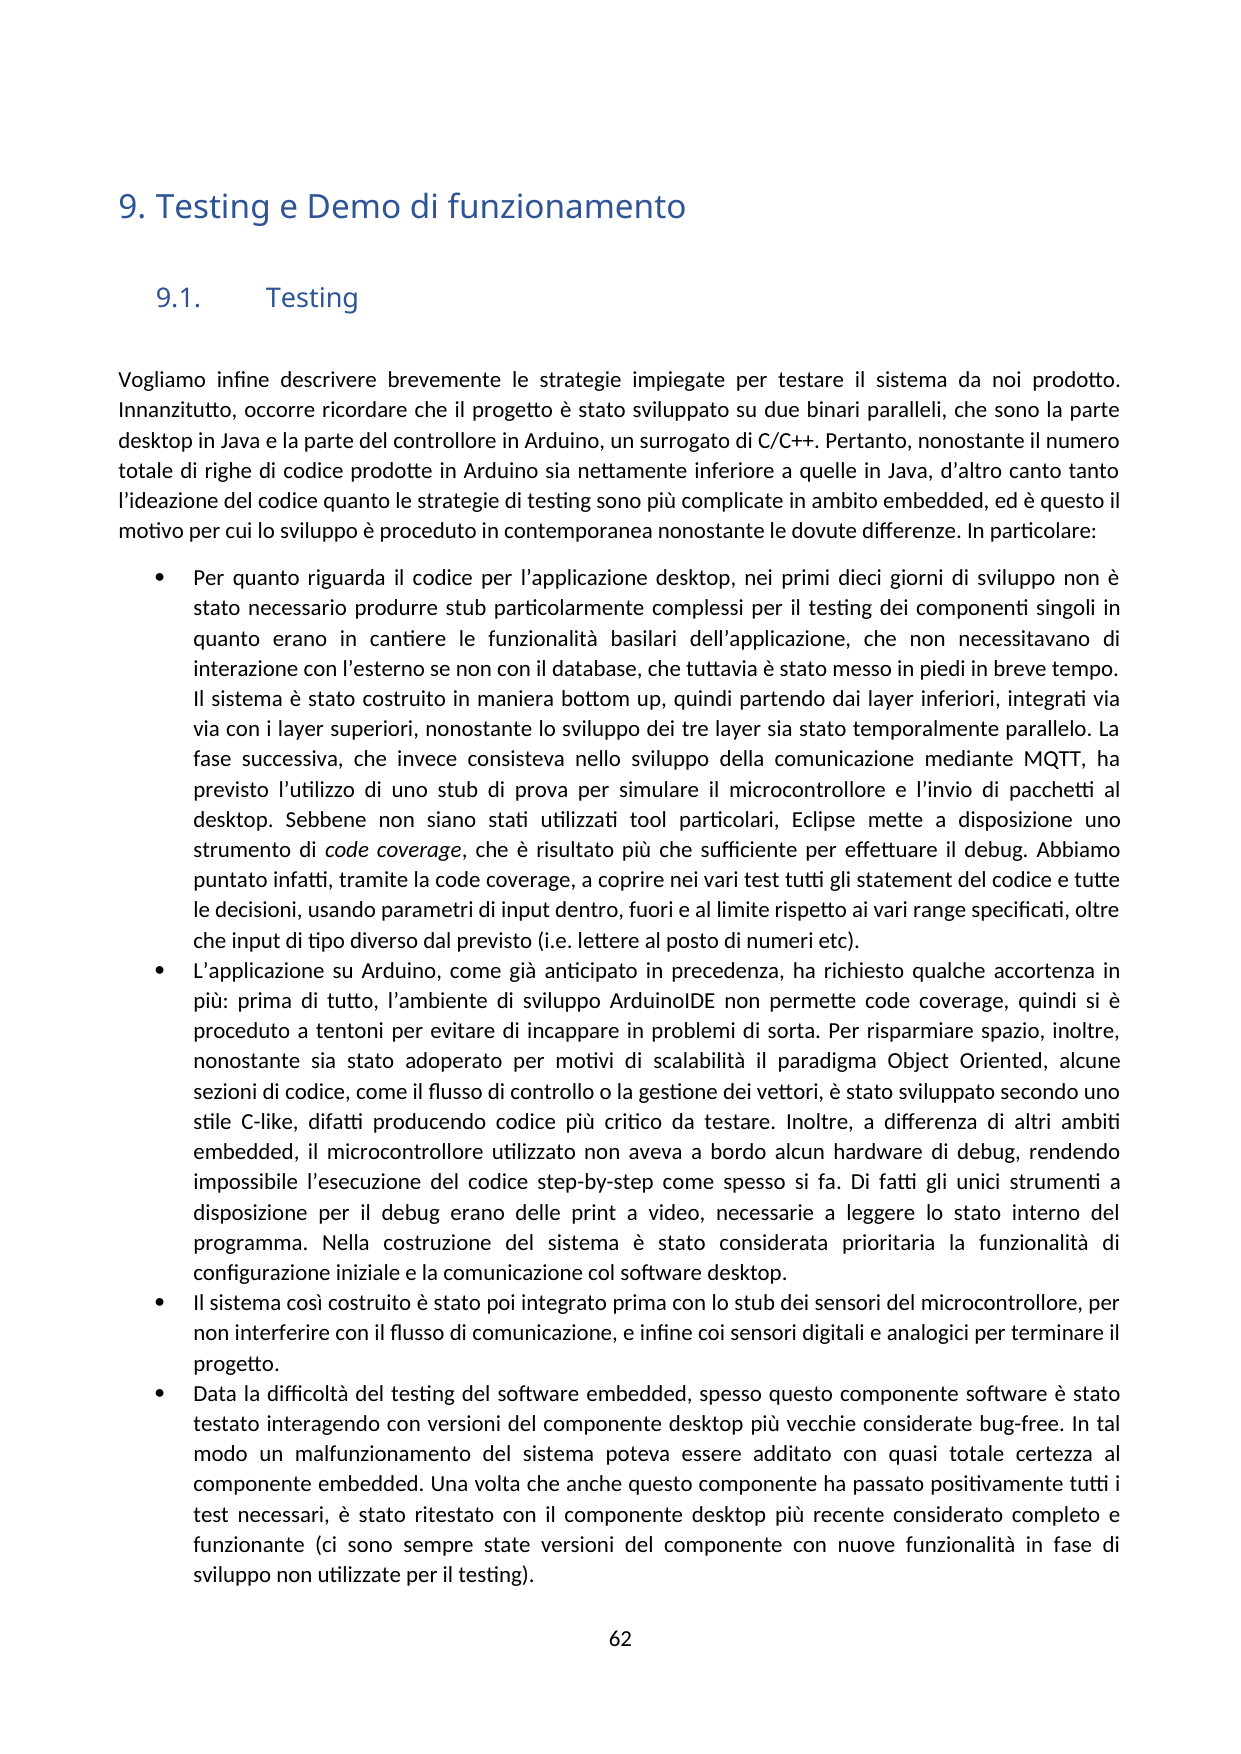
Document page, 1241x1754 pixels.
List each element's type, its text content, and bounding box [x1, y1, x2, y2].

list Il sistema così costruito è stato poi integrato prima con lo stub dei sensori del microcontrollore, per non interferire con il flusso di comunicazione, e infine coi sensori digitali e analogici per terminare il progetto. [156, 1288, 1122, 1377]
subtitle Testing e Demo di funzionamento [118, 183, 1122, 228]
list Per quanto riguarda il codice per l’applicazione desktop, nei primi dieci giorni di sviluppo non è stato necessario produrre stub particolarmente complessi per il testing dei componenti singoli in quanto erano in cantiere le funzionalità basilari dell’applicazione, che non necessitavano di interazione con l’esterno se non con il database, che tuttavia è stato messo in piedi in breve tempo. Il sistema è stato costruito in maniera bottom up, quindi partendo dai layer inferiori, integrati via via con i layer superiori, nonostante lo sviluppo dei tre layer sia stato temporalmente parallelo. La fase successiva, che invece consisteva nello sviluppo della comunicazione mediante MQTT, ha previsto l’utilizzo di uno stub di prova per simulare il microcontrollore e l’invio di pacchetti al desktop. Sebbene non siano stati utilizzati tool particolari, Eclipse mette a disposizione uno strumento di code coverage, che è risultato più che sufficiente per effettuare il debug. Abbiamo puntato infatti, tramite la code coverage, a coprire nei vari test tutti gli statement del codice e tutte le decisioni, usando parametri di input dentro, fuori e al limite rispetto ai vari range specificati, oltre che input di tipo diverso dal previsto (i.e. lettere al posto di numeri etc). [156, 563, 1122, 954]
text Vogliamo infine descrivere brevemente le strategie impiegate per testare il sistema da noi prodotto. Innanzitutto, occorre ricordare che il progetto è stato sviluppato su due binari paralleli, che sono la parte desktop in Java e la parte del controllore in Arduino, un surrogato di C/C++. Pertanto, nonostante il numero totale di righe di codice prodotte in Arduino sia nettamente inferiore a quelle in Java, d’altro canto tanto l’ideazione del codice quanto le strategie di testing sono più complicate in ambito embedded, ed è questo il motivo per cui lo sviluppo è proceduto in contemporanea nonostante le dovute differenze. In particolare: [118, 365, 1122, 544]
list Data la difficoltà del testing del software embedded, spesso questo componente software è stato testato interagendo con versioni del componente desktop più vecchie considerate bug-free. In tal modo un malfunzionamento del sistema poteva essere additato con quasi totale certezza al componente embedded. Una volta che anche questo componente ha passato positivamente tutti i test necessari, è stato ritestato con il componente desktop più recente considerato completo e funzionante (ci sono sempre state versioni del componente con nuove funzionalità in fase di sviluppo non utilizzate per il testing). [156, 1379, 1122, 1588]
subtitle Testing [156, 279, 1122, 316]
list L’applicazione su Arduino, come già anticipato in precedenza, ha richiesto qualche accortenza in più: prima di tutto, l’ambiente di sviluppo ArduinoIDE non permette code coverage, quindi si è proceduto a tentoni per evitare di incappare in problemi di sorta. Per risparmiare spazio, inoltre, nonostante sia stato adoperato per motivi di scalabilità il paradigma Object Oriented, alcune sezioni di codice, come il flusso di controllo o la gestione dei vettori, è stato sviluppato secondo uno stile C-like, difatti producendo codice più critico da testare. Inoltre, a differenza di altri ambiti embedded, il microcontrollore utilizzato non aveva a bordo alcun hardware di debug, rendendo impossibile l’esecuzione del codice step-by-step come spesso si fa. Di fatti gli unici strumenti a disposizione per il debug erano delle print a video, necessarie a leggere lo stato interno del programma. Nella costruzione del sistema è stato considerata prioritaria la funzionalità di configurazione iniziale e la comunicazione col software desktop. [156, 956, 1122, 1286]
